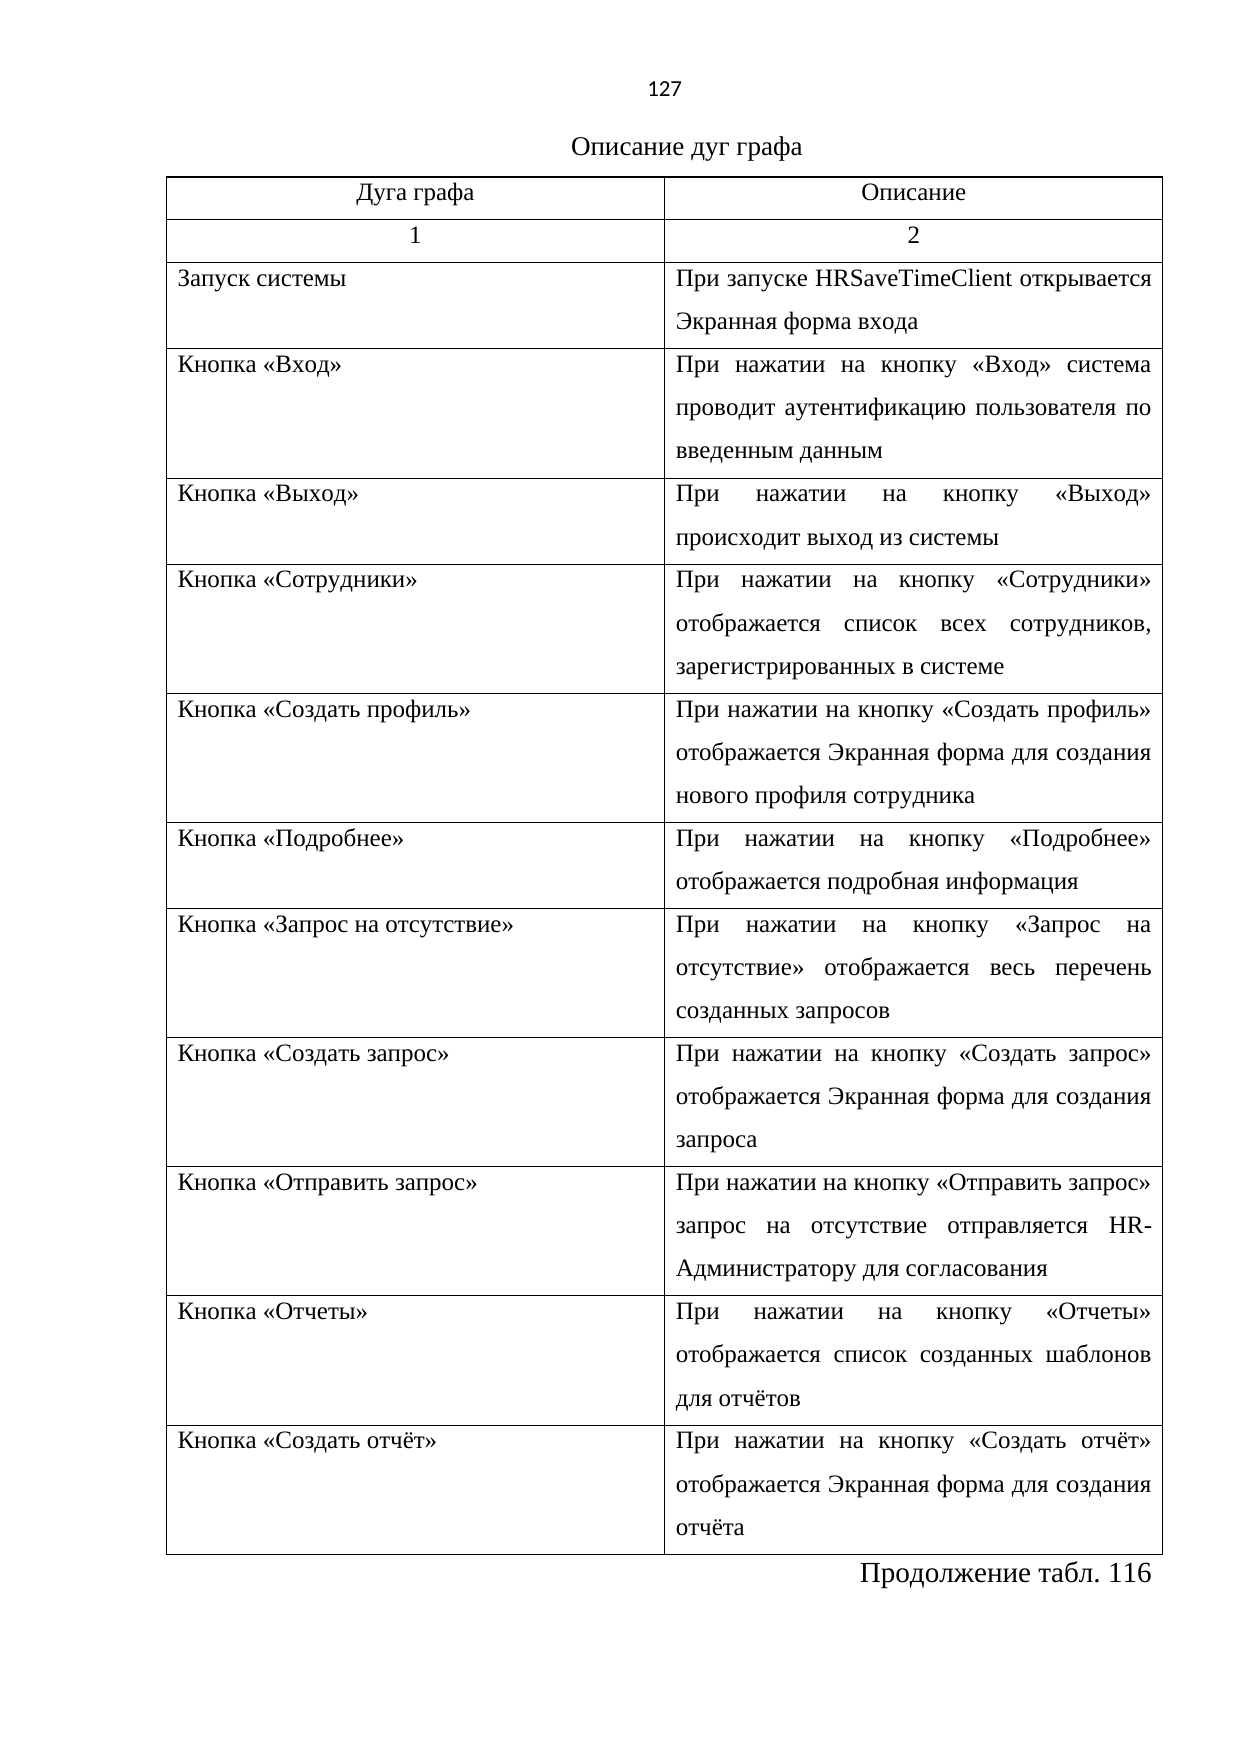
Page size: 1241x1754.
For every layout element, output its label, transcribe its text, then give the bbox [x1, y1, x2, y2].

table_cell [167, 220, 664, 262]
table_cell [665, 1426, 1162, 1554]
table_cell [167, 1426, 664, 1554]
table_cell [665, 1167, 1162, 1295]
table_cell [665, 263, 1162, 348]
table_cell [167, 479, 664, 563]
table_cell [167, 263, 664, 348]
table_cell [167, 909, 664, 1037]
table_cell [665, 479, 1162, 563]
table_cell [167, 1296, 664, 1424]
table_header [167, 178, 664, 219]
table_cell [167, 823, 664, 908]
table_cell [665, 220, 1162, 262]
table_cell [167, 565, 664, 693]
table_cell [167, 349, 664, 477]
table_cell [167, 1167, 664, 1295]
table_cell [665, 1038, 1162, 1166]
text Продолжение табл. 116 [177, 1555, 1152, 1588]
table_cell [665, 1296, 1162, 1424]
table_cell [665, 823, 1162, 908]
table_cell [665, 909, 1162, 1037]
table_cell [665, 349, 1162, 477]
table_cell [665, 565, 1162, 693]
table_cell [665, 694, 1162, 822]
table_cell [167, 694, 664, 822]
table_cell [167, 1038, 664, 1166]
text Описание дуг графа [177, 130, 1152, 161]
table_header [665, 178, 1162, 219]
